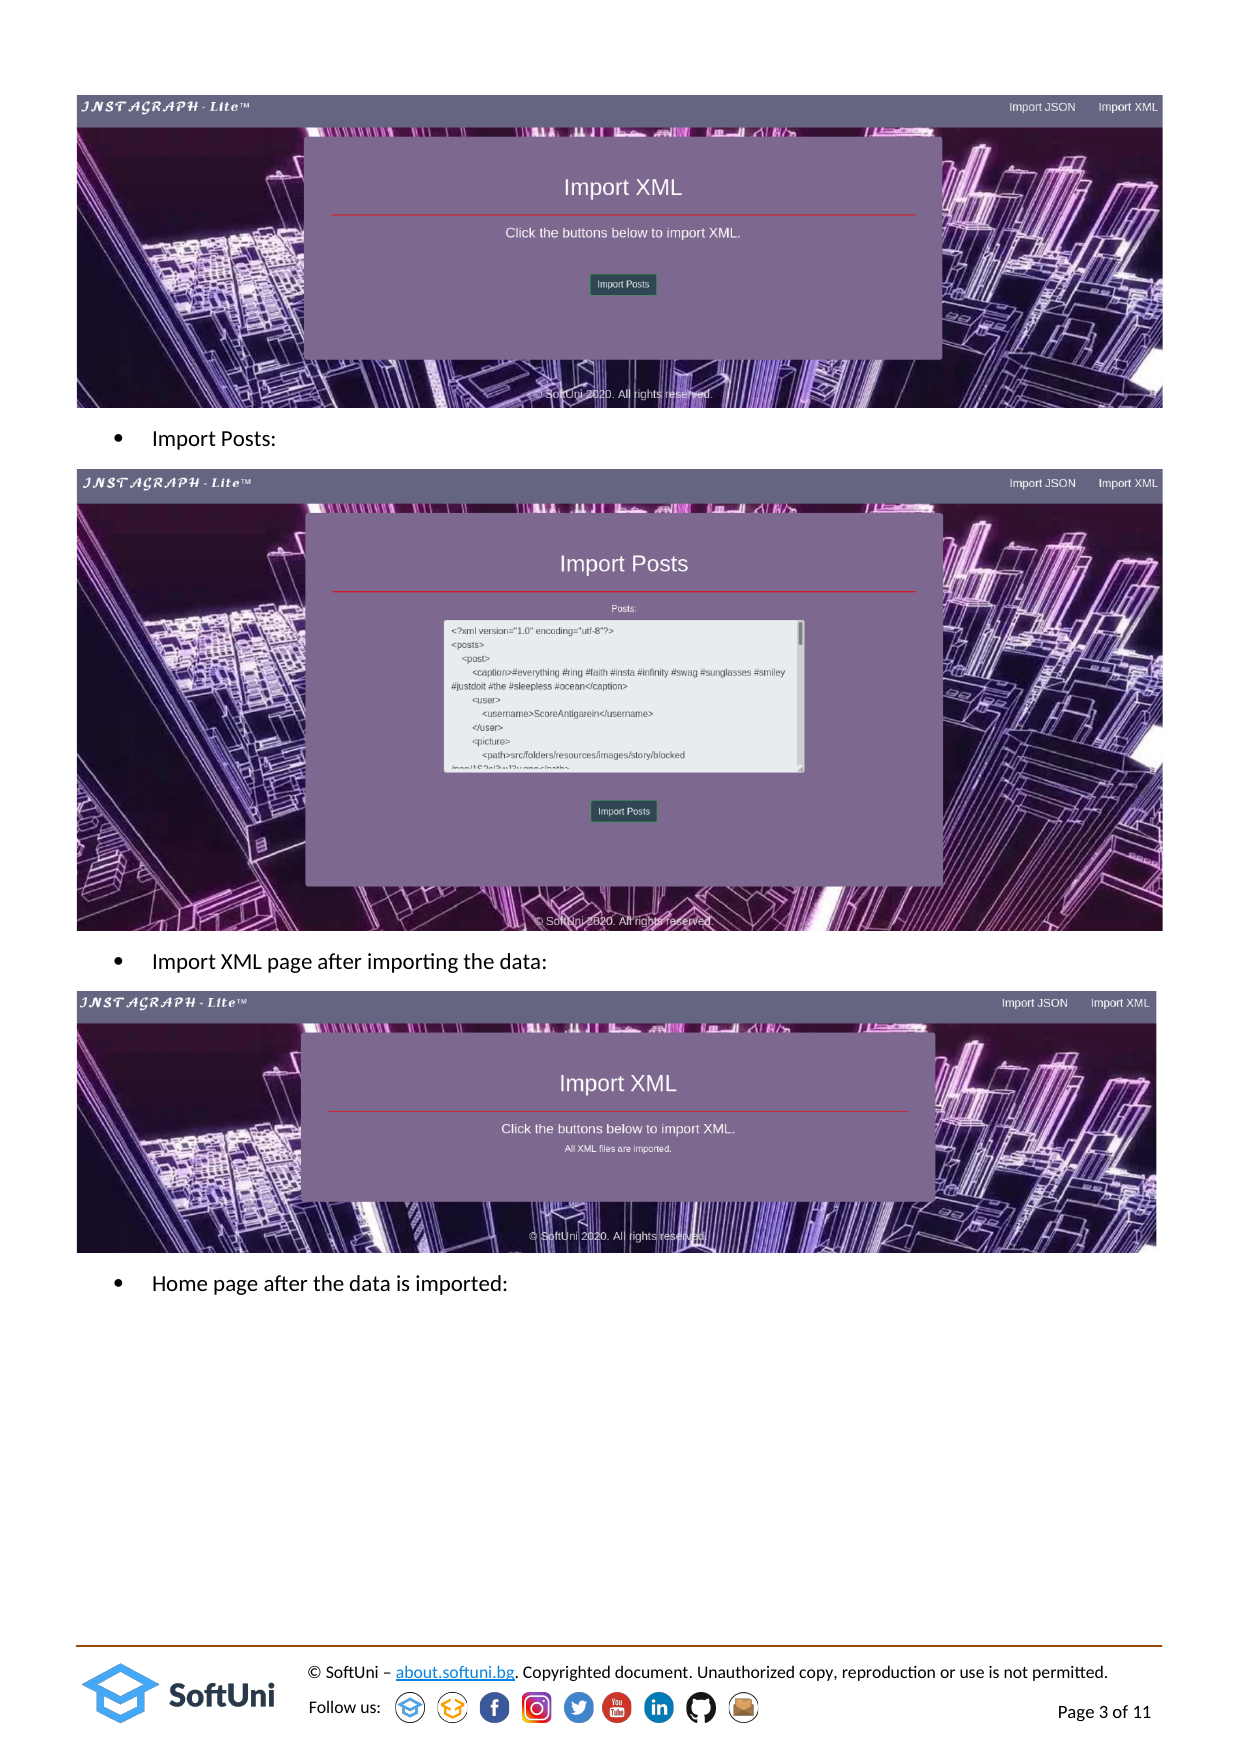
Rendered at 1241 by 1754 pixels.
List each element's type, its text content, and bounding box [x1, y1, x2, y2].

list Home page after the data is imported: [114, 1269, 1163, 1329]
picture [602, 1692, 632, 1723]
picture [728, 1692, 759, 1723]
picture [644, 1692, 653, 1701]
picture [76, 95, 1163, 408]
picture [76, 991, 1157, 1253]
picture [665, 1692, 674, 1701]
picture [75, 1658, 281, 1729]
picture [479, 1692, 510, 1723]
picture [564, 1692, 594, 1723]
list Import XML page after importing the data: [114, 947, 1163, 975]
picture [665, 1714, 674, 1723]
picture [522, 1692, 552, 1723]
picture [658, 1705, 667, 1714]
picture [686, 1692, 716, 1723]
list Import Posts: [114, 424, 1163, 453]
picture [76, 469, 1163, 931]
picture [437, 1692, 468, 1723]
picture [644, 1714, 653, 1723]
picture [395, 1692, 425, 1723]
